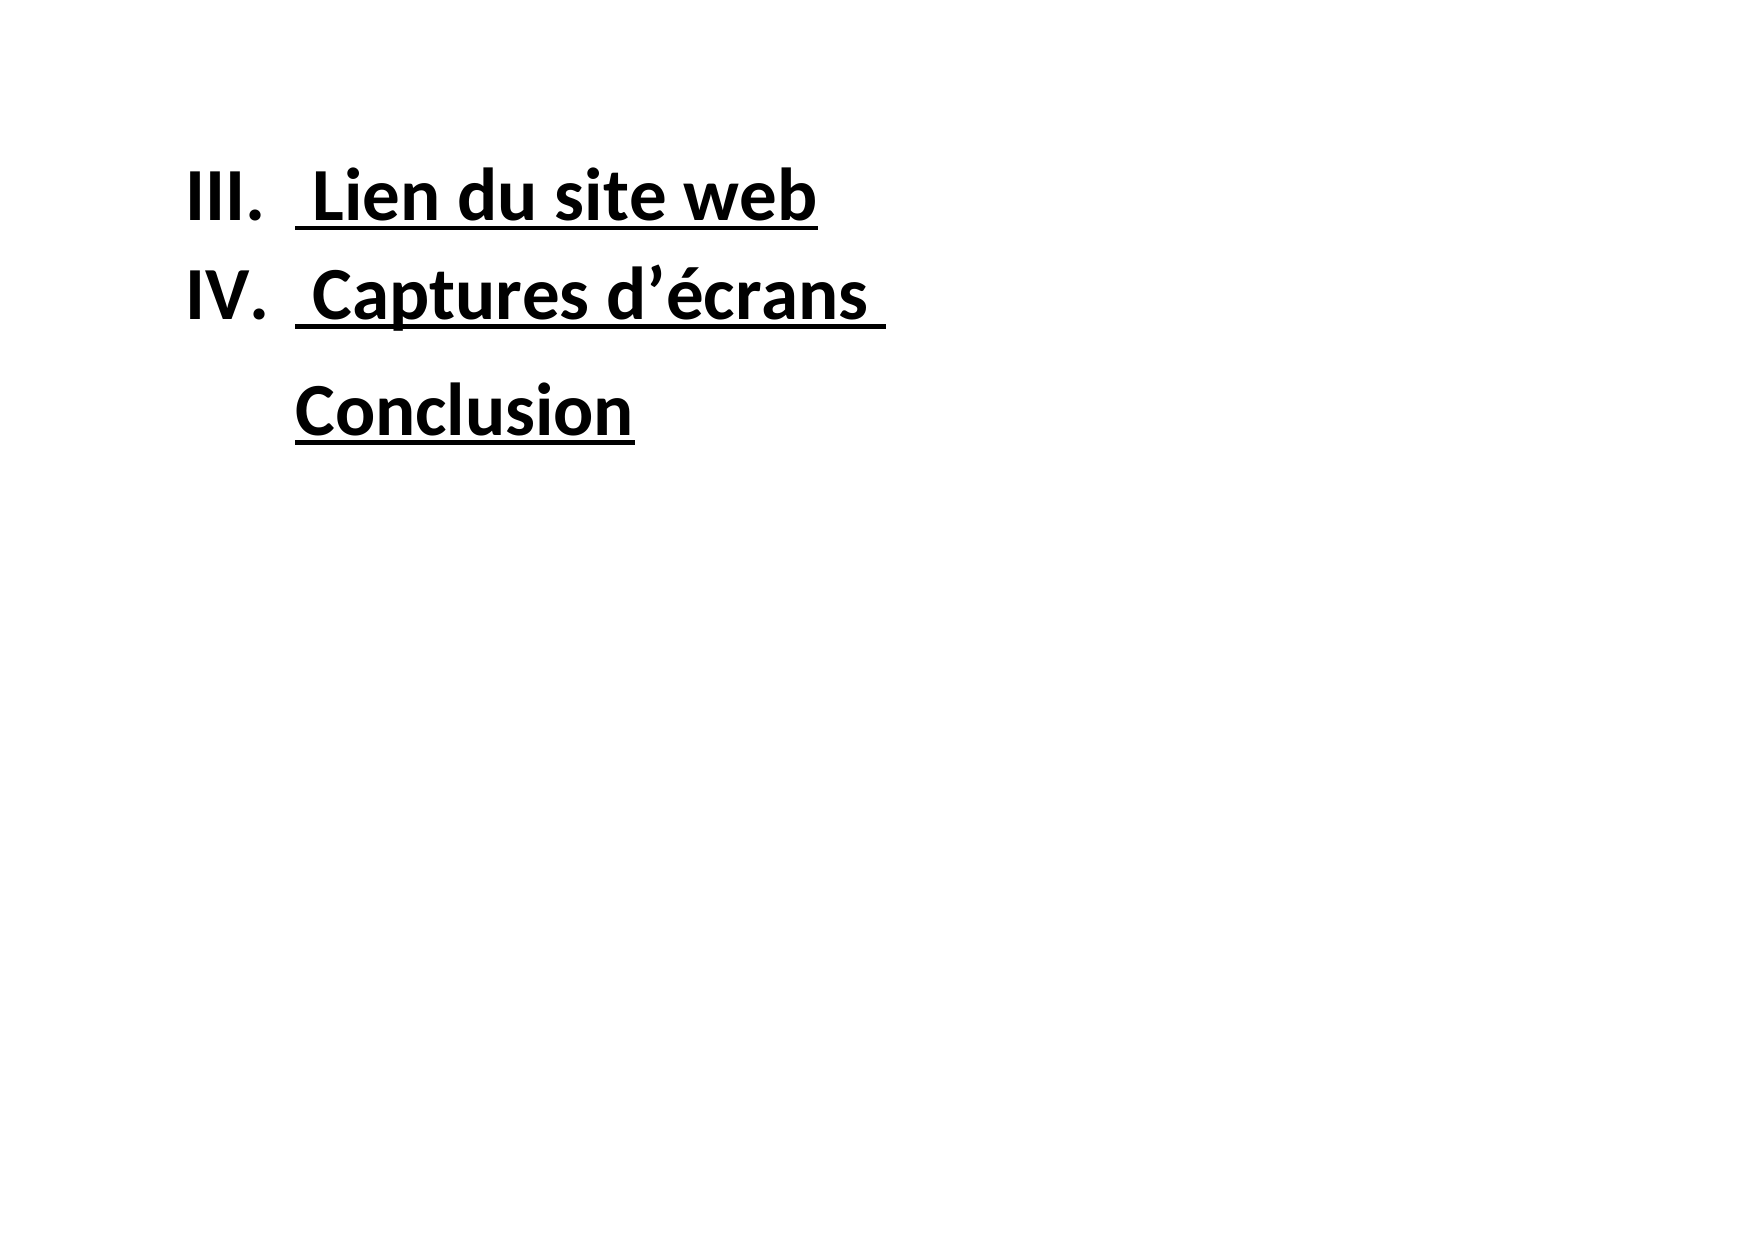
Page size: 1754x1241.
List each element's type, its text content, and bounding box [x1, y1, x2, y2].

list Lien du site web [185, 148, 1606, 239]
text Conclusion [221, 362, 1606, 454]
list Captures d’écrans [185, 247, 1606, 338]
